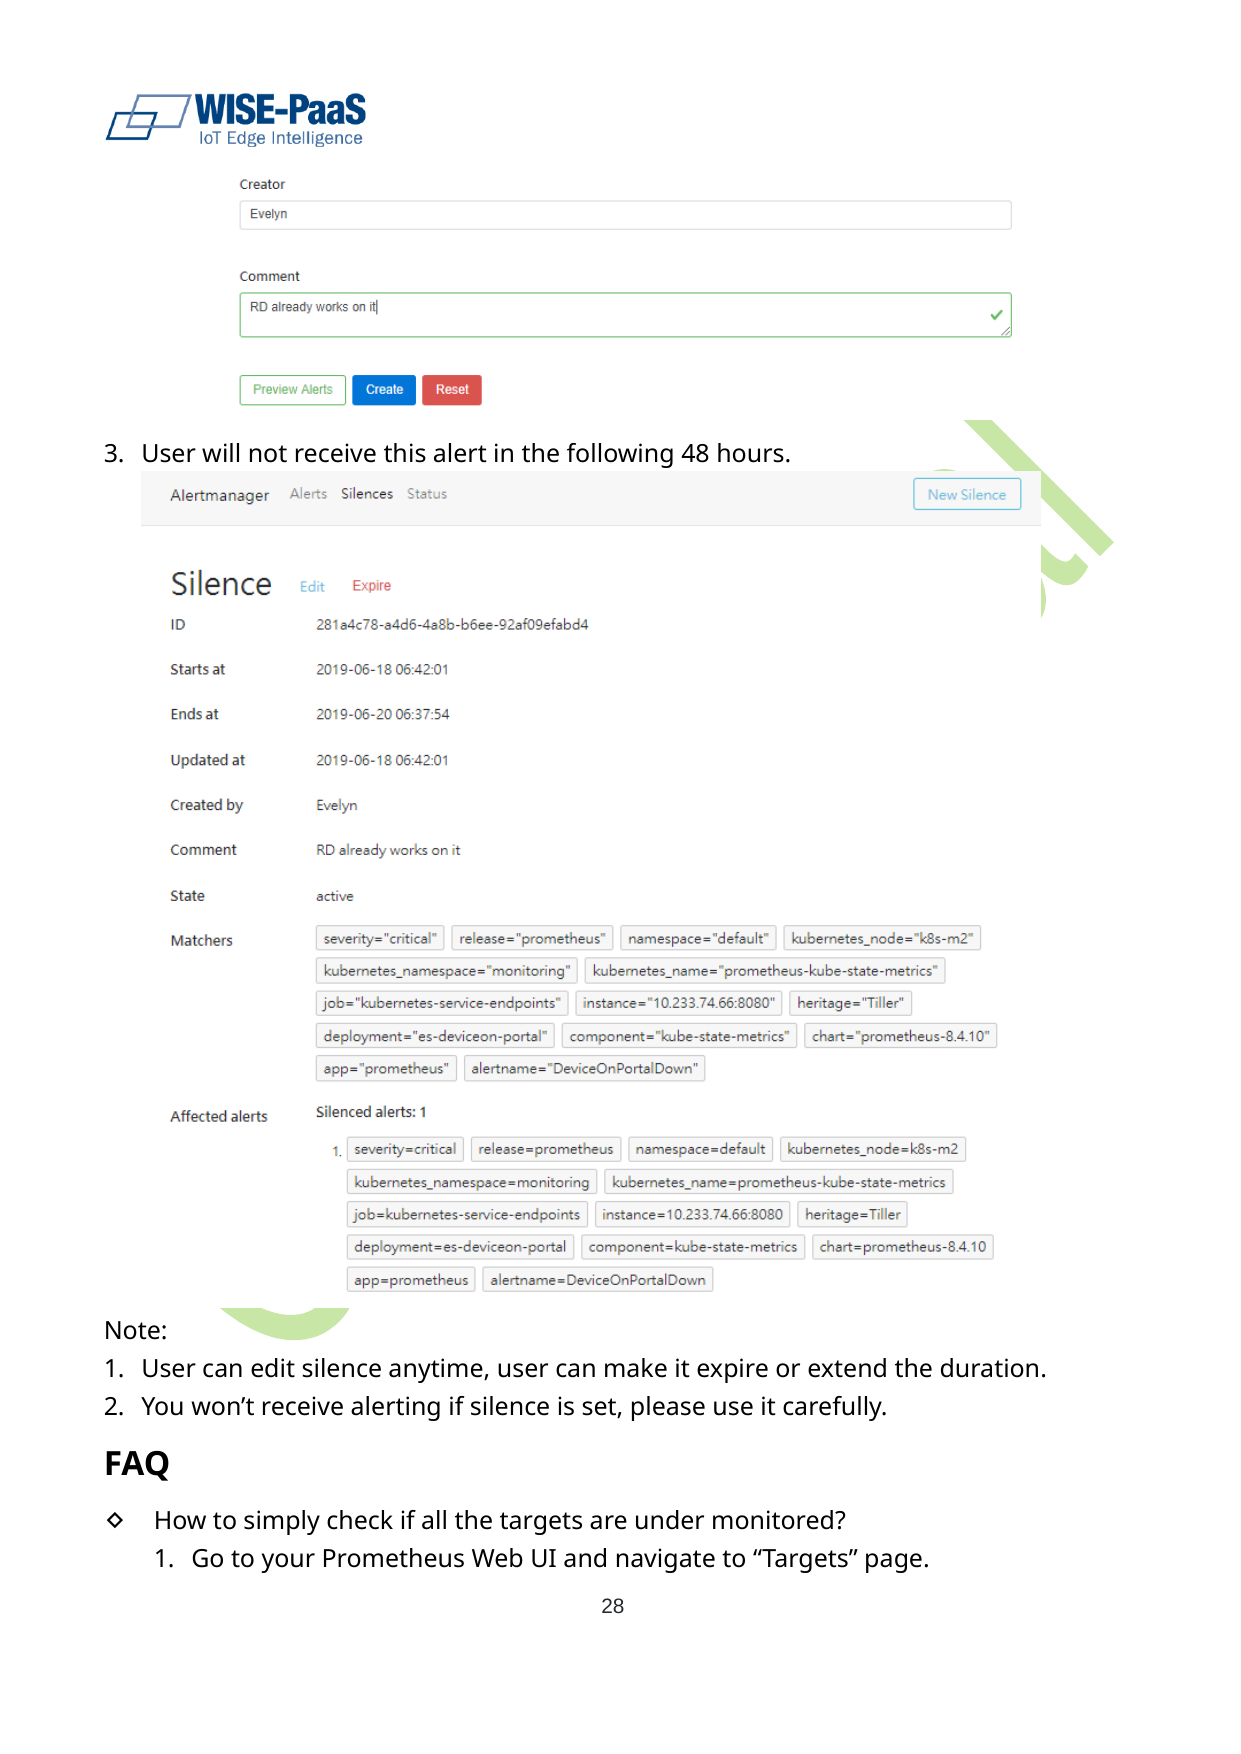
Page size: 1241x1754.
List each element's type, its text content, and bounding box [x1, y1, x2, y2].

text FAQ [103, 1425, 1122, 1501]
picture [224, 166, 1039, 420]
list You won’t receive alerting if silence is set, please use it carefully. [103, 1387, 1122, 1425]
picture [103, 90, 371, 147]
list User will not receive this alert in the following 48 hours. [103, 433, 1122, 472]
list How to simply check if all the targets are under monitored? [103, 1501, 1122, 1539]
picture [141, 471, 1041, 1308]
list User can edit silence anytime, user can make it expire or extend the duration. [103, 1348, 1122, 1387]
list Go to your Prometheus Web UI and navigate to “Targets” page. [153, 1539, 1122, 1577]
text Note: [103, 1310, 1122, 1348]
